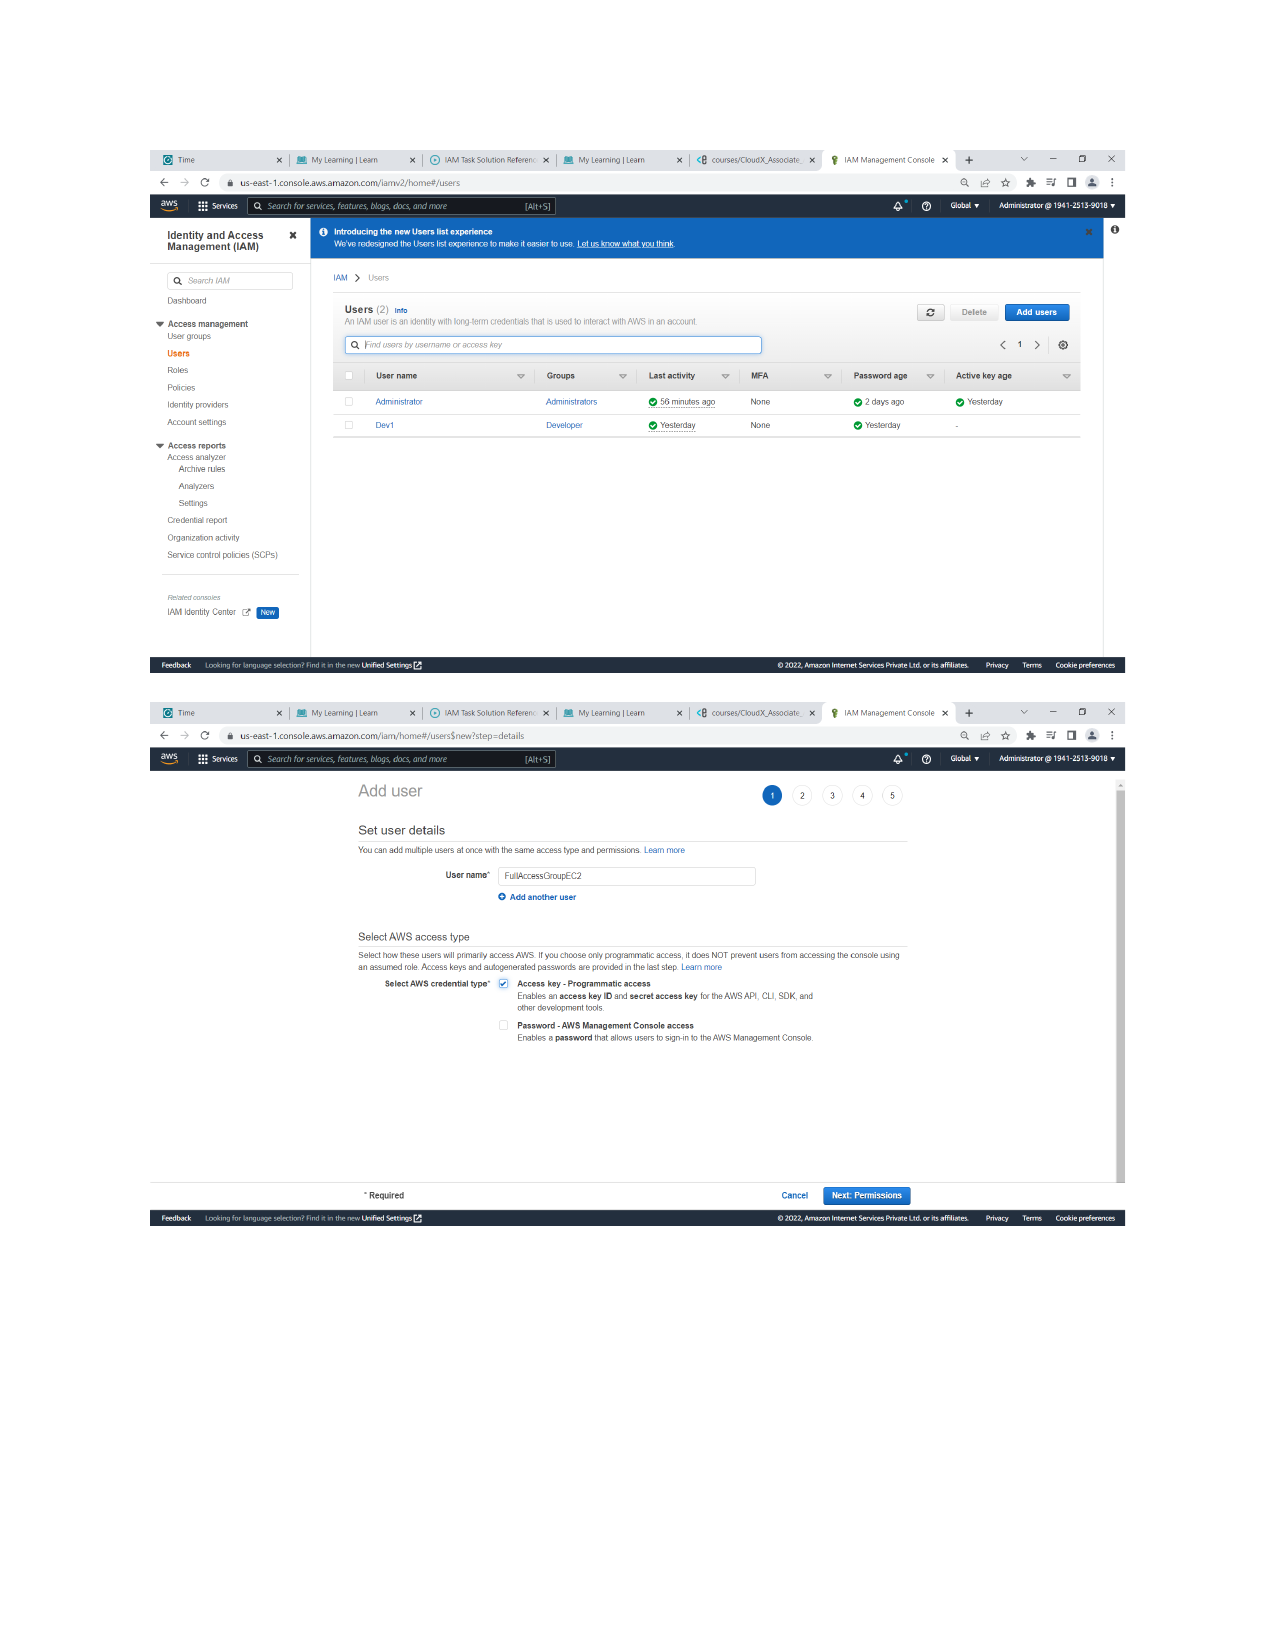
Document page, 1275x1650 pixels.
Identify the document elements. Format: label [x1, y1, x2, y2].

picture [150, 702, 1125, 1226]
picture [150, 150, 1125, 673]
